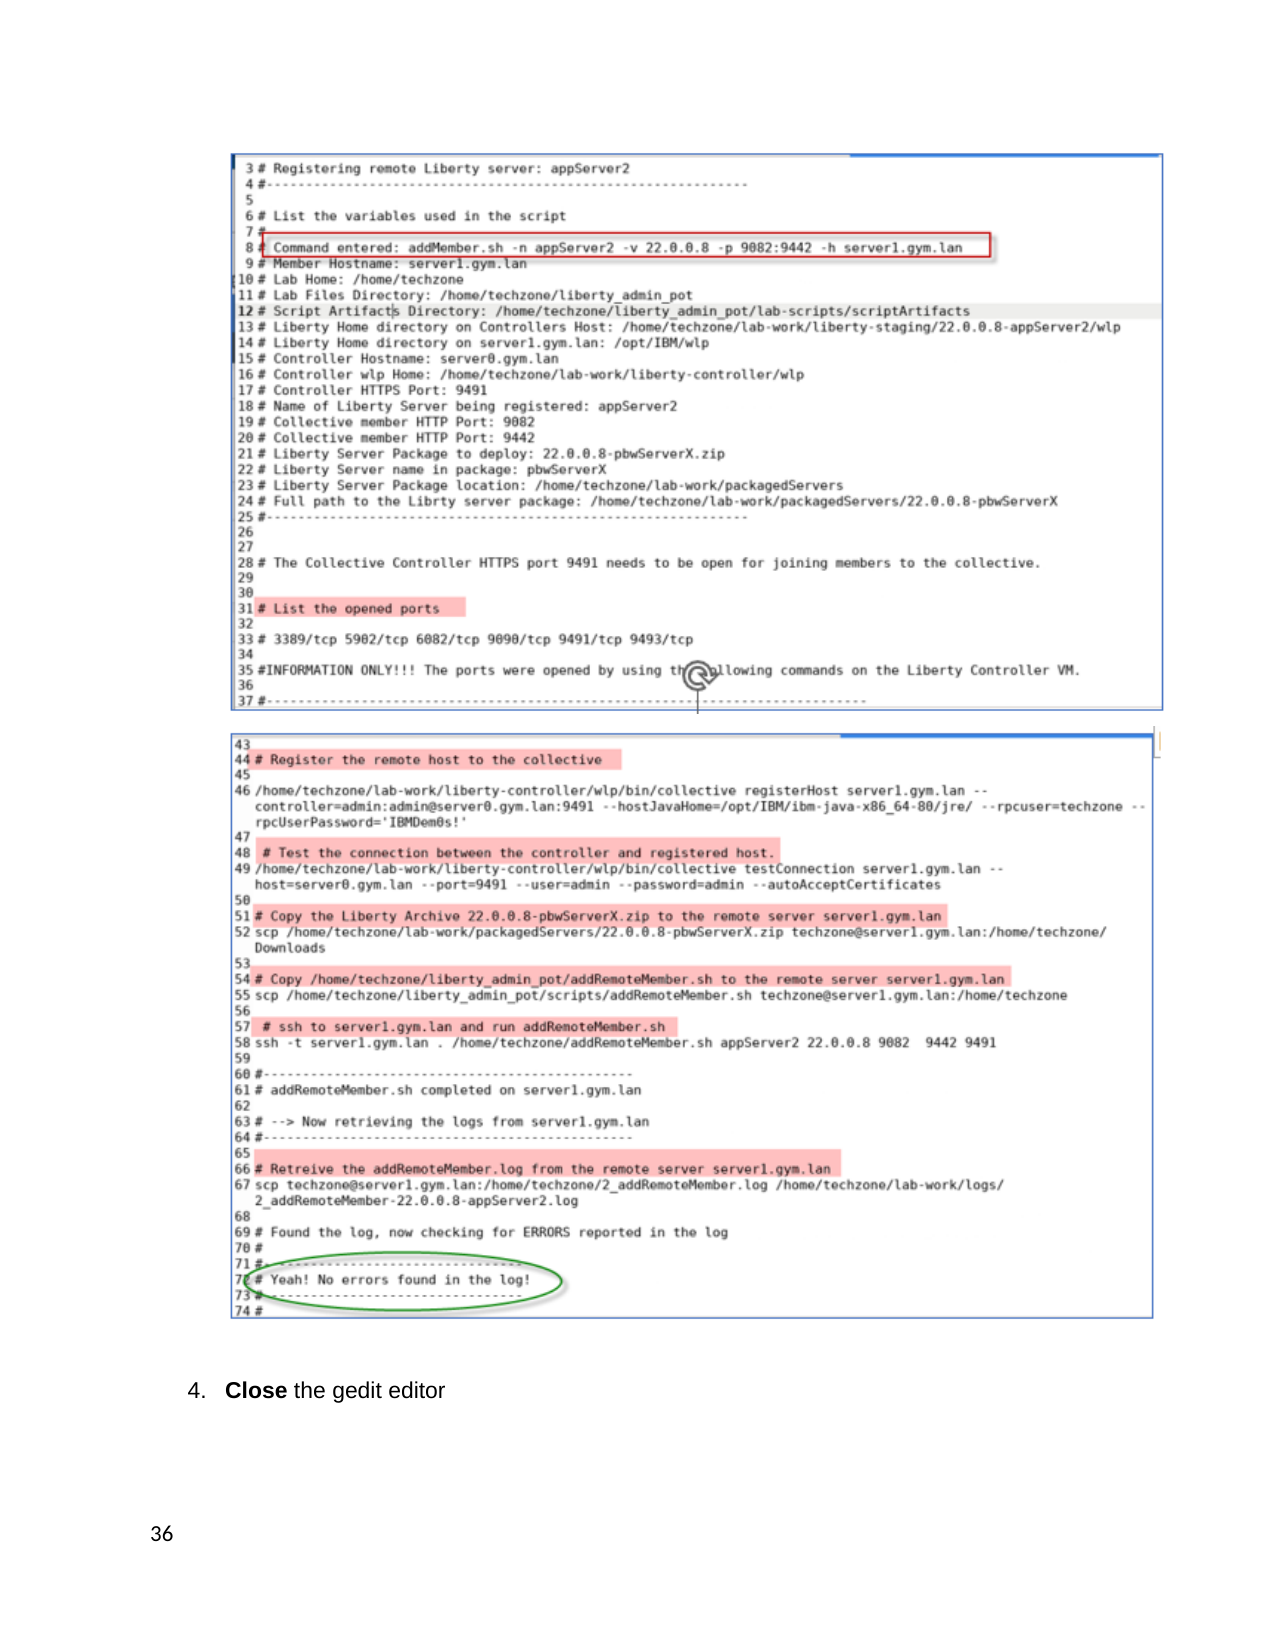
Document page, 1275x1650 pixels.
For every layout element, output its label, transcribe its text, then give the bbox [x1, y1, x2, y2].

list Close the gedit editor [187, 1377, 1125, 1404]
picture [225, 150, 1168, 714]
picture [225, 726, 1161, 1322]
